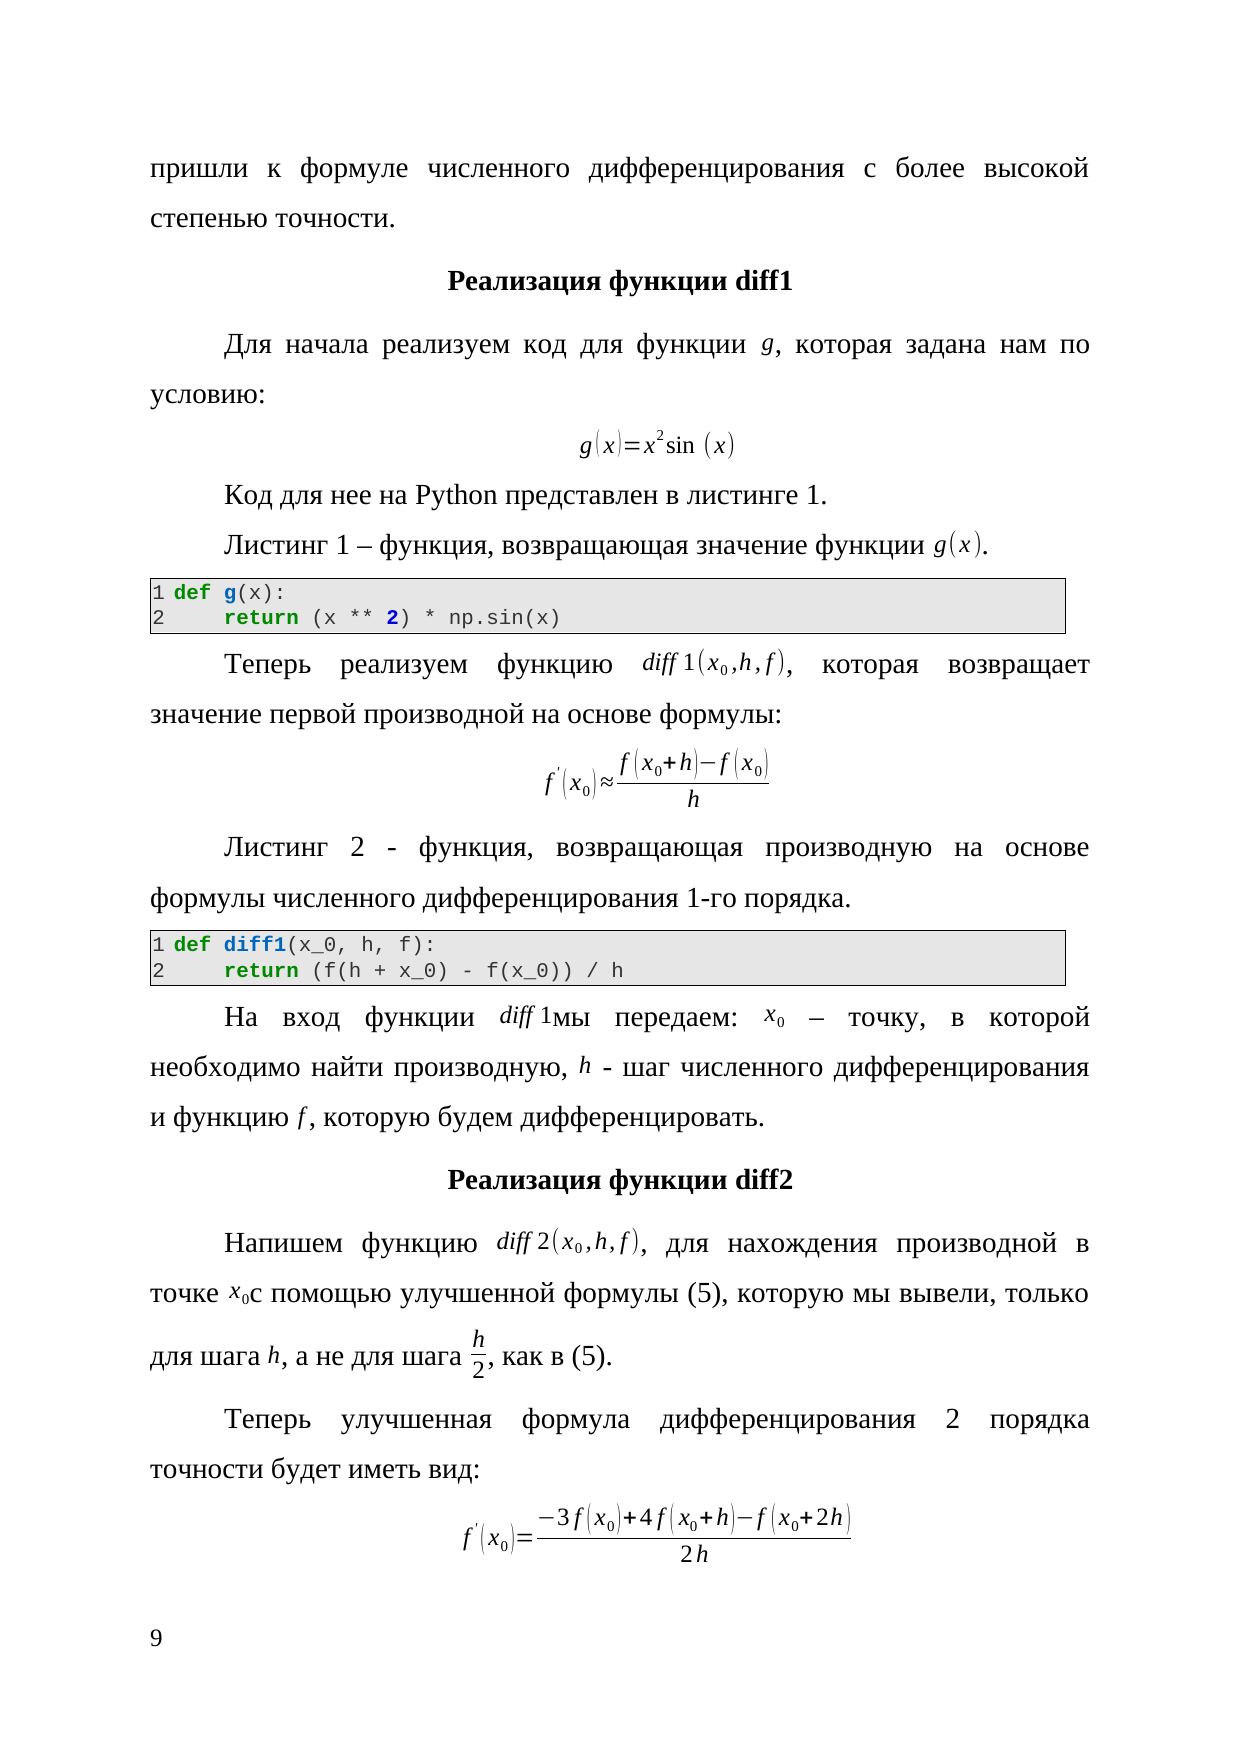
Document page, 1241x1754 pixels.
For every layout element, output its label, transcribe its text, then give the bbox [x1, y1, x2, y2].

text Теперь улучшенная формула дифференцирования 2 порядка точности будет иметь вид: [150, 1401, 1090, 1485]
text Для начала реализуем код для функции , которая задана нам по условию: [150, 326, 1090, 410]
text Реализация функции diff1 [150, 263, 1090, 297]
text На вход функции мы передаем: – точку, в которой необходимо найти производную, - шаг численного дифференцирования и функцию , которую будем дифференцировать. [150, 999, 1090, 1133]
table_header 1 2 [151, 579, 172, 632]
text Листинг 2 - функция, возвращающая производную на основе формулы численного дифференцирования 1-го порядка. [150, 829, 1090, 913]
table_header 1 2 [151, 931, 172, 985]
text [150, 150, 1090, 234]
text Код для нее на Python представлен в листинге 1. [150, 477, 1090, 510]
table_header def diff1(x_0, h, f): return (f(h + x_0) - f(x_0)) / h [172, 931, 1065, 985]
text Напишем функцию , для нахождения производной в точке с помощью улучшенной формулы (5), которую мы вывели, только для шага , а не для шага , как в (5). [150, 1225, 1090, 1384]
text Листинг 1 – функция, возвращающая значение функции . [150, 527, 1090, 561]
text Теперь реализуем функцию , которая возвращает значение первой производной на основе формулы: [150, 646, 1090, 730]
text Реализация функции diff2 [150, 1162, 1090, 1196]
table_header def g(x): return (x ** 2) * np.sin(x) [172, 579, 1065, 632]
